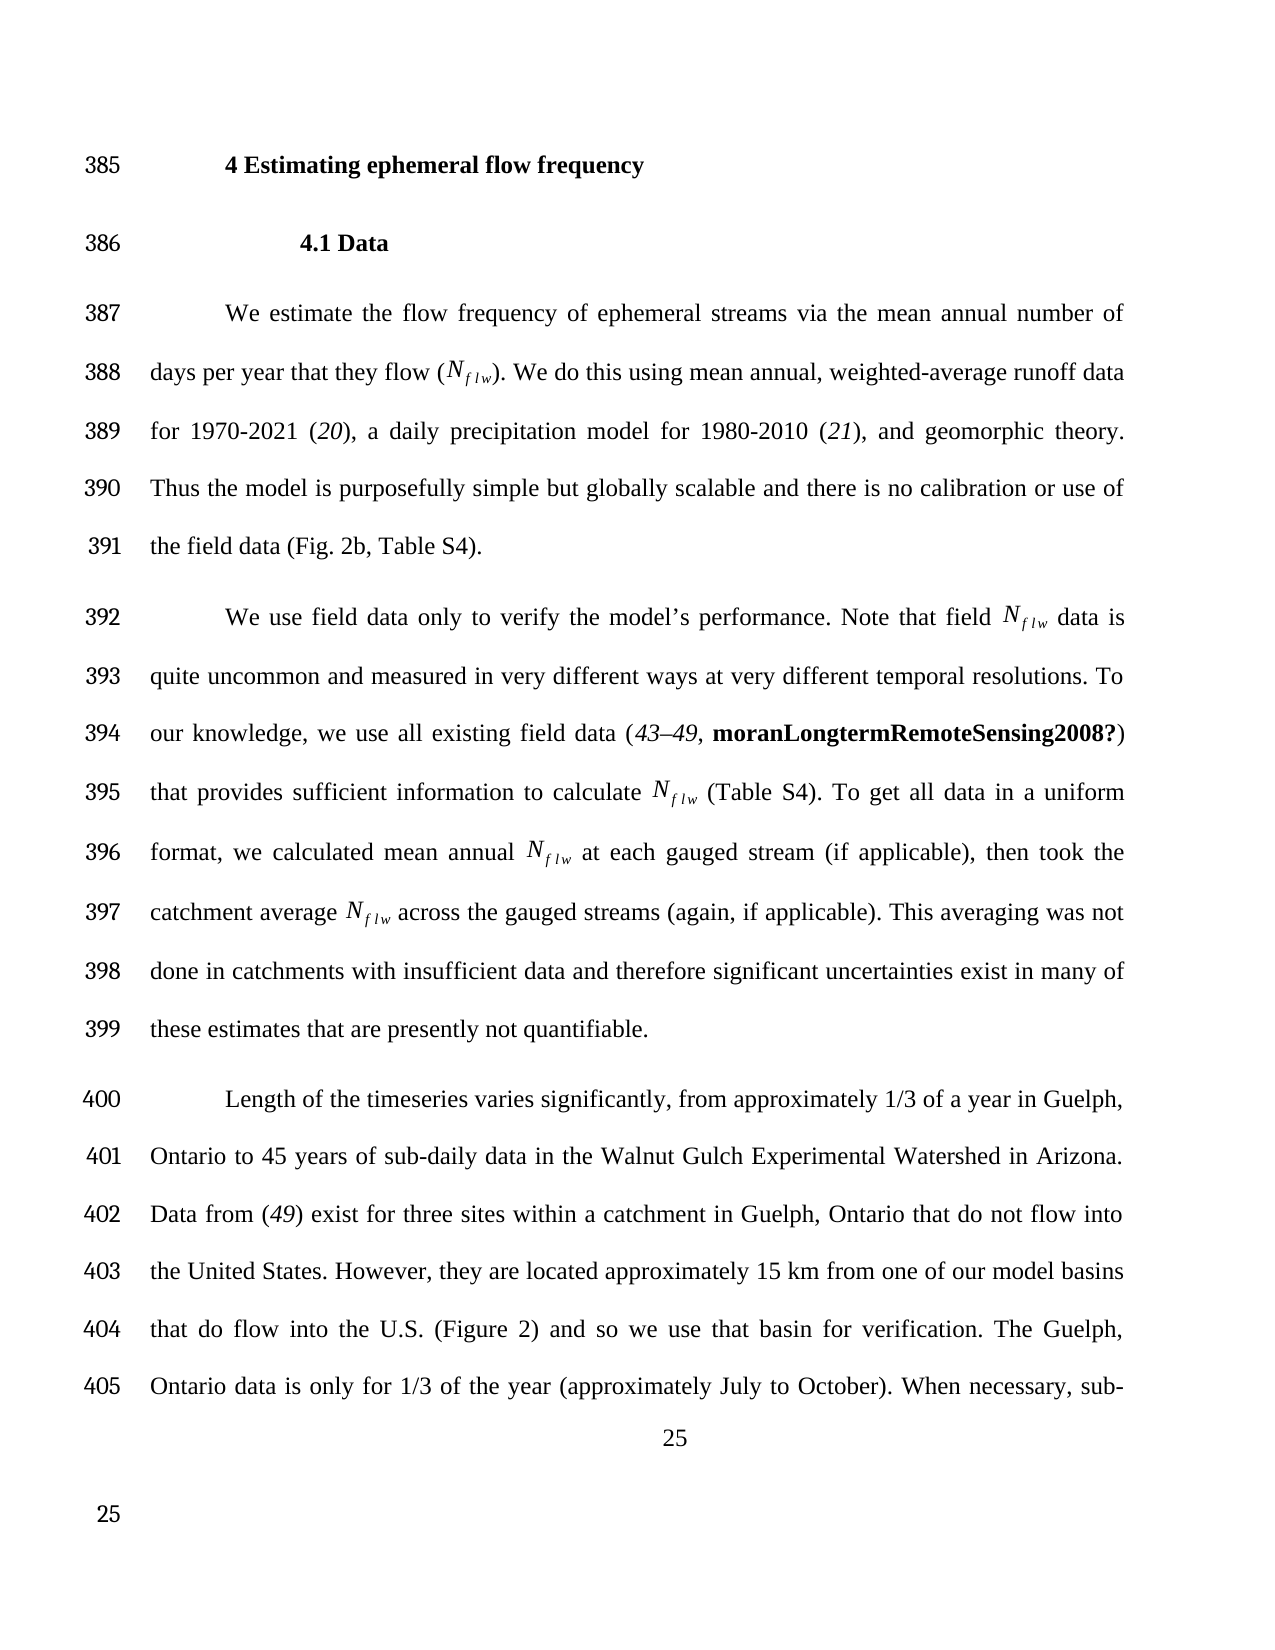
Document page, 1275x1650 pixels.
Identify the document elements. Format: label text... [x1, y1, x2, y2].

text We use field data only to verify the model’s performance. Note that field data is quite uncommon and measured in very different ways at very different temporal resolutions. To our knowledge, we use all existing field data (43–49, moranLongtermRemoteSensing2008?) that provides sufficient information to calculate (Table S4). To get all data in a uniform format, we calculated mean annual at each gauged stream (if applicable), then took the catchment average across the gauged streams (again, if applicable). This averaging was not done in catchments with insufficient data and therefore significant uncertainties exist in many of these estimates that are presently not quantifiable. [150, 601, 1125, 1043]
subtitle 4.1 Data [225, 228, 1125, 257]
subtitle 4 Estimating ephemeral flow frequency [150, 150, 1125, 179]
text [150, 1084, 1125, 1400]
text We estimate the flow frequency of ephemeral streams via the mean annual number of days per year that they flow (). We do this using mean annual, weighted-average runoff data for 1970-2021 (20), a daily precipitation model for 1980-2010 (21), and geomorphic theory. Thus the model is purposefully simple but globally scalable and there is no calibration or use of the field data (Fig. 2b, Table S4). [150, 298, 1125, 560]
